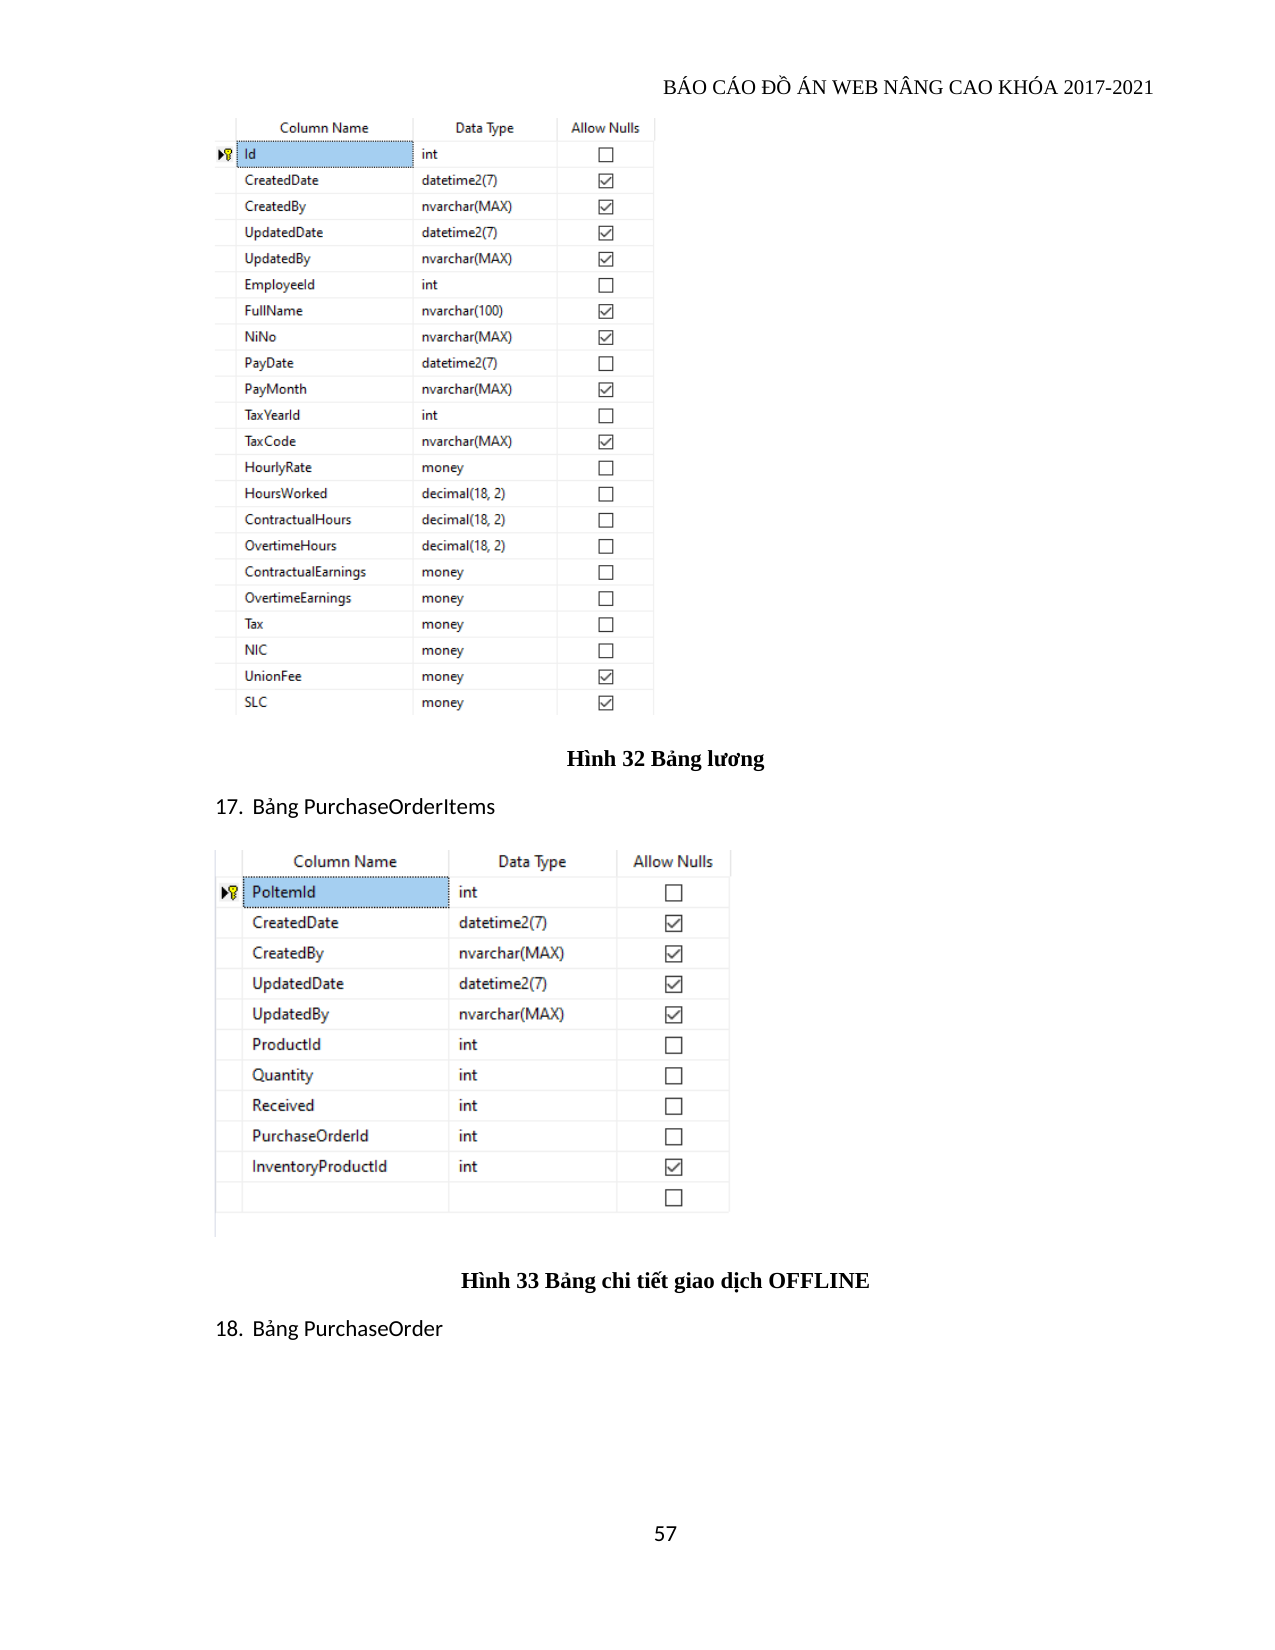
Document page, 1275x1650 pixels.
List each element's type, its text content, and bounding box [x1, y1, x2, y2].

text Hình 32 Bảng lương [177, 745, 1153, 771]
picture [214, 850, 1192, 1237]
text Hình 33 Bảng chi tiết giao dịch OFFLINE [177, 1267, 1153, 1293]
list Bảng PurchaseOrderItems [215, 792, 1153, 820]
picture [214, 118, 1192, 715]
list Bảng PurchaseOrder [215, 1314, 1153, 1342]
